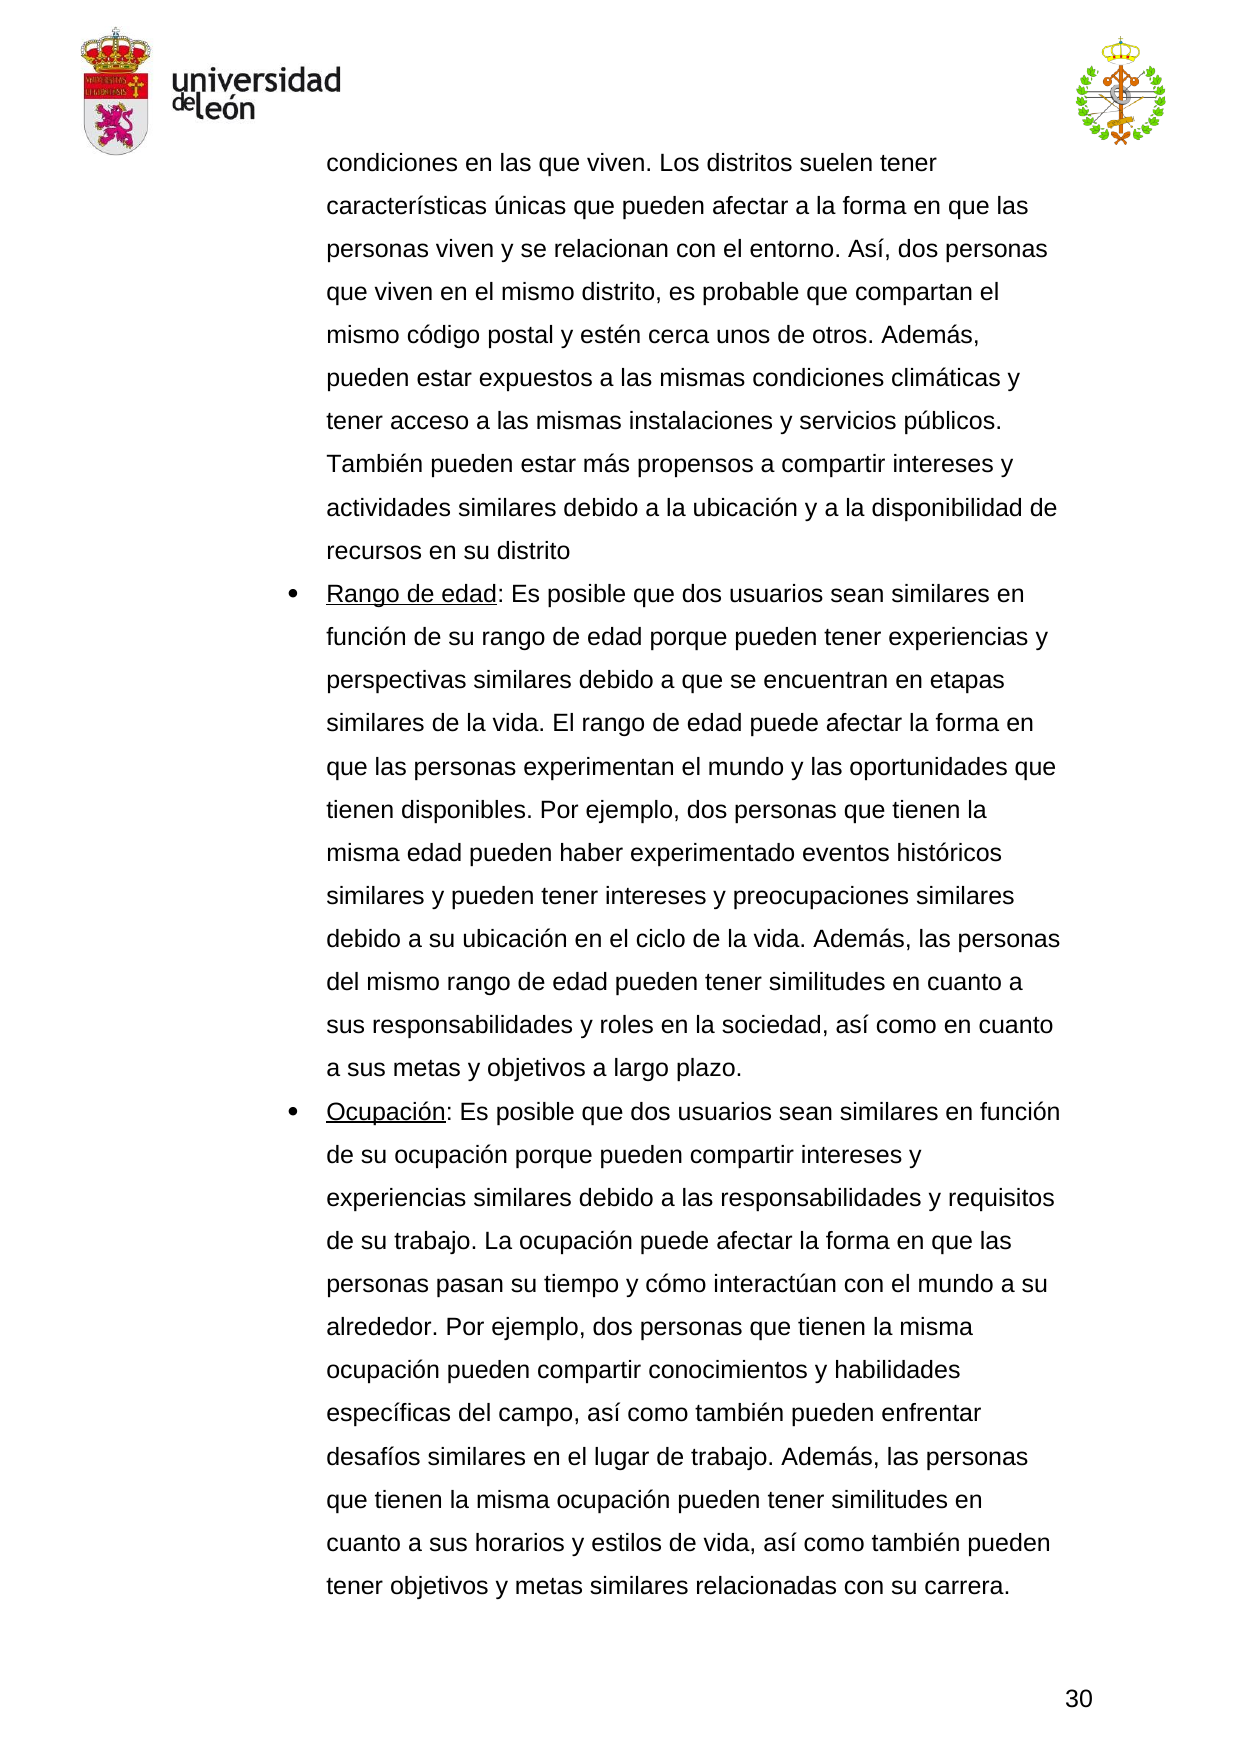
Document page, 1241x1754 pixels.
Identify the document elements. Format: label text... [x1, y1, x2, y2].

picture [80, 26, 341, 156]
list Ocupación: Es posible que dos usuarios sean similares en función de su ocupación porque pueden compartir intereses y experiencias similares debido a las responsabilidades y requisitos de su trabajo. La ocupación puede afectar la forma en que las personas pasan su tiempo y cómo interactúan con el mundo a su alrededor. Por ejemplo, dos personas que tienen la misma ocupación pueden compartir conocimientos y habilidades específicas del campo, así como también pueden enfrentar desafíos similares en el lugar de trabajo. Además, las personas que tienen la misma ocupación pueden tener similitudes en cuanto a sus horarios y estilos de vida, así como también pueden tener objetivos y metas similares relacionadas con su carrera. [288, 1096, 1063, 1600]
picture [1075, 36, 1166, 145]
list Rango de edad: Es posible que dos usuarios sean similares en función de su rango de edad porque pueden tener experiencias y perspectivas similares debido a que se encuentran en etapas similares de la vida. El rango de edad puede afectar la forma en que las personas experimentan el mundo y las oportunidades que tienen disponibles. Por ejemplo, dos personas que tienen la misma edad pueden haber experimentado eventos históricos similares y pueden tener intereses y preocupaciones similares debido a su ubicación en el ciclo de la vida. Además, las personas del mismo rango de edad pueden tener similitudes en cuanto a sus responsabilidades y roles en la sociedad, así como en cuanto a sus metas y objetivos a largo plazo. [288, 579, 1063, 1082]
